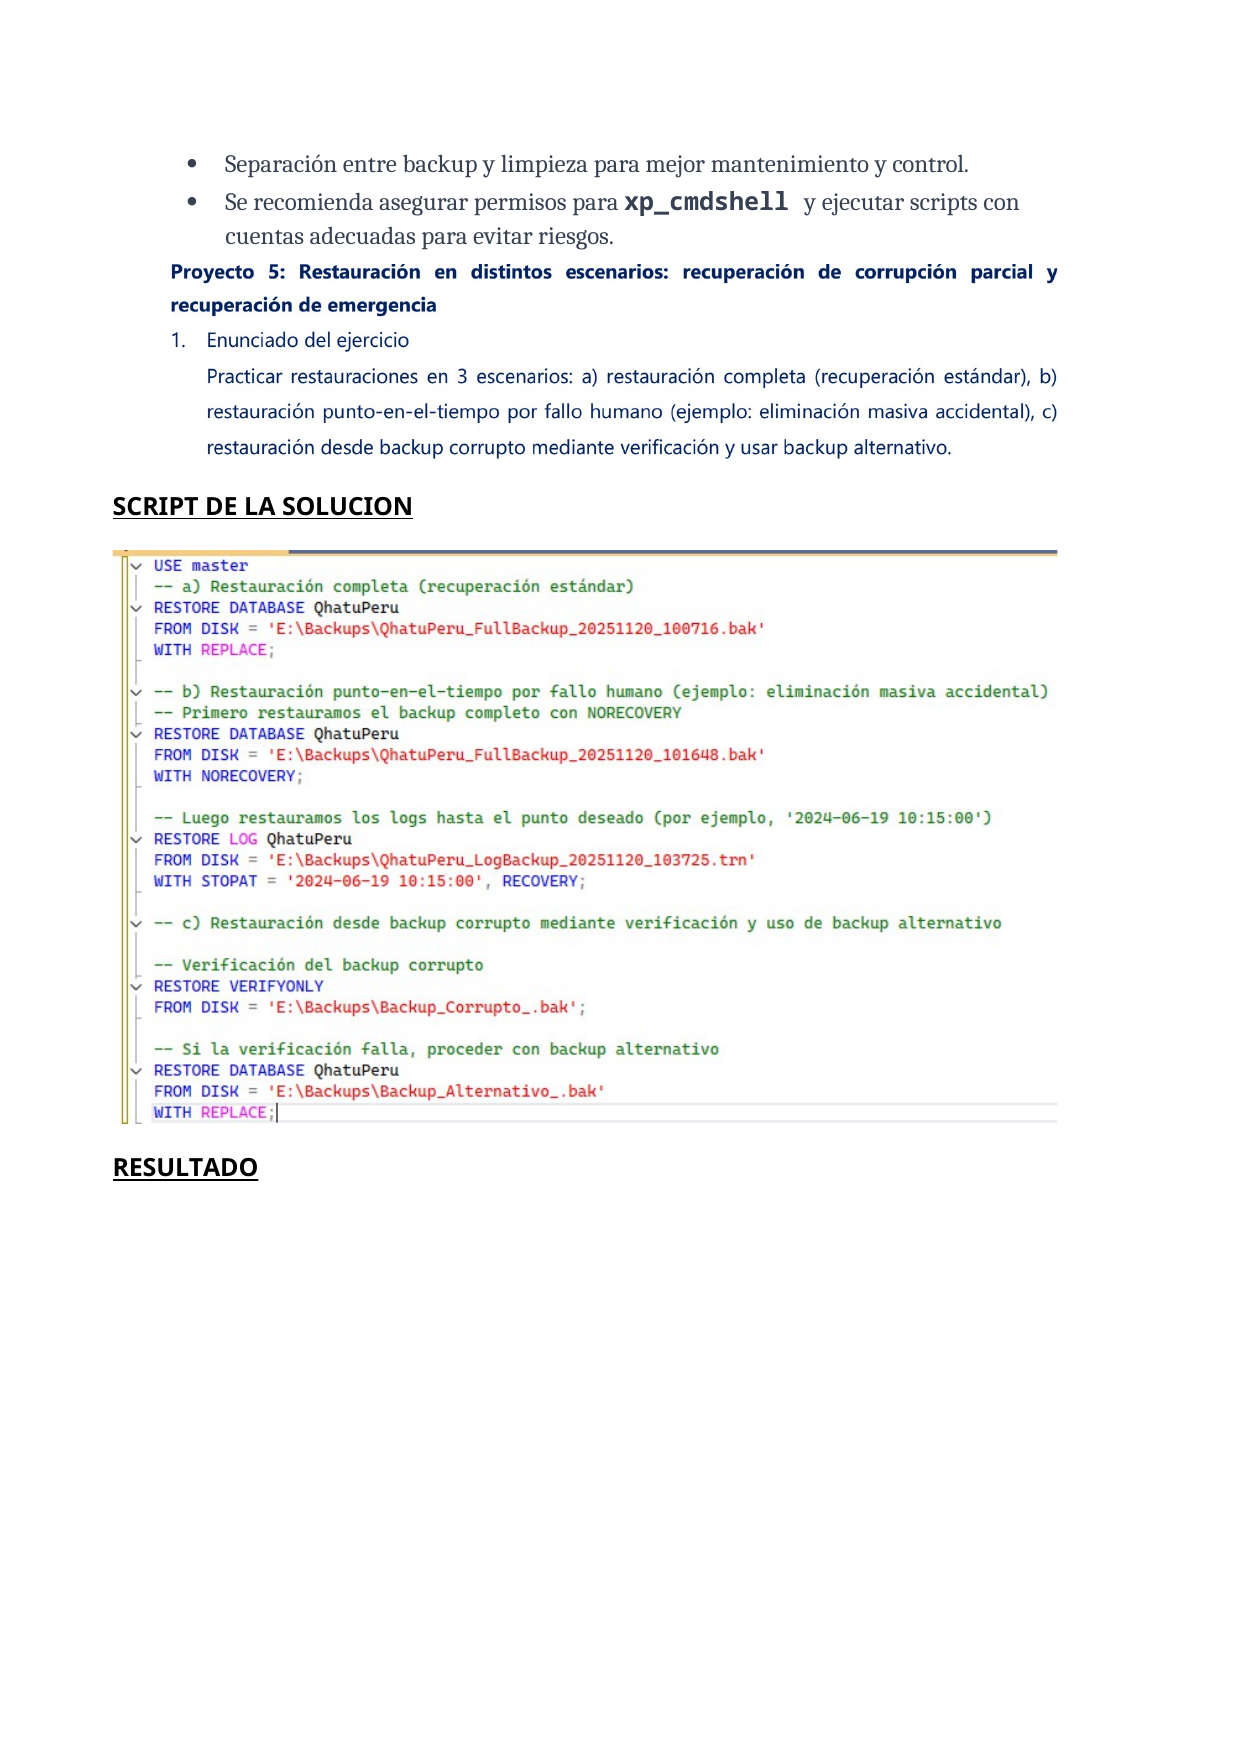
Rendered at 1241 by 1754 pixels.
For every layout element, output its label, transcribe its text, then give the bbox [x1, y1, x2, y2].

list Separación entre backup y limpieza para mejor mantenimiento y control. [188, 150, 1093, 179]
text SCRIPT DE LA SOLUCION [112, 489, 1093, 523]
text RESULTADO [112, 1150, 1093, 1184]
picture [171, 264, 1058, 459]
picture [112, 550, 1058, 1124]
list Se recomienda asegurar permisos para xp_cmdshell y ejecutar scripts con cuentas adecuadas para evitar riesgos. [188, 183, 1029, 251]
